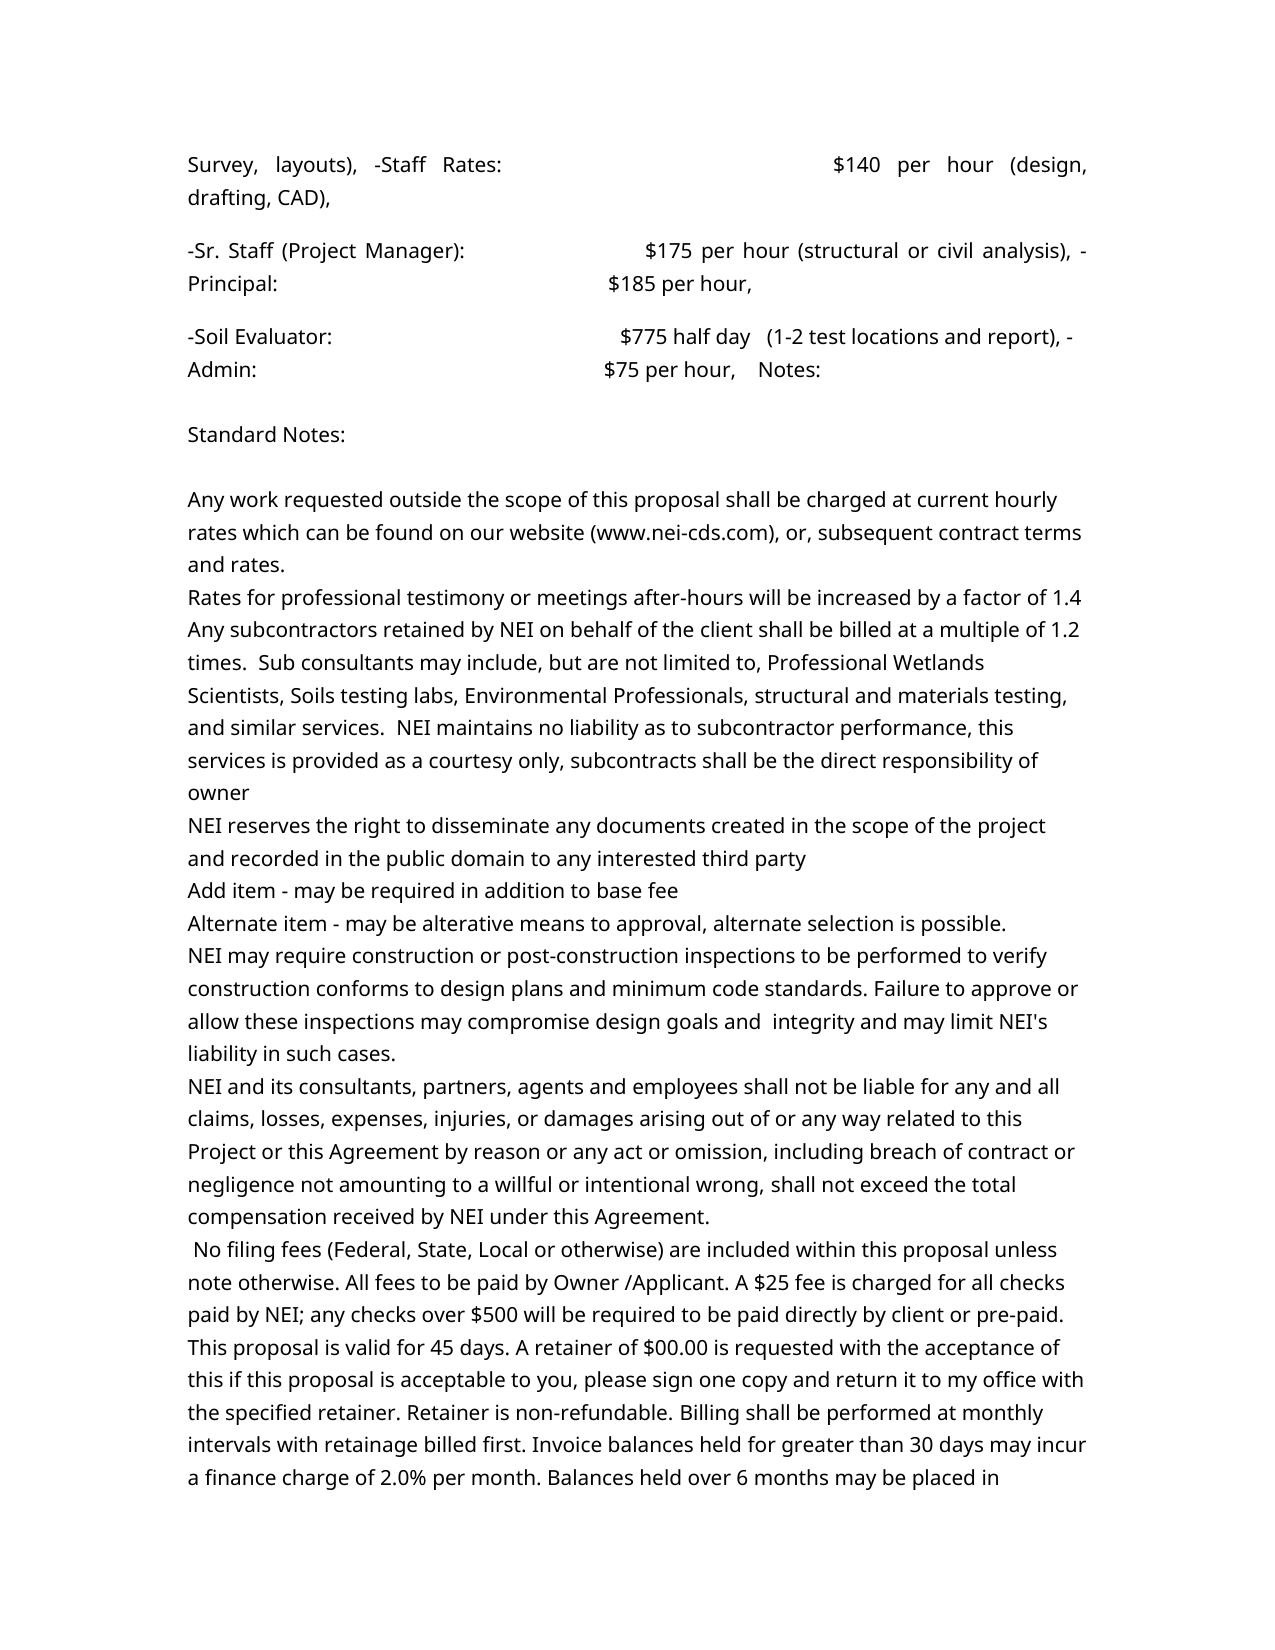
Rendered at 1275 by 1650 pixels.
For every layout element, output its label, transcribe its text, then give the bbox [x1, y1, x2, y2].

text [187, 322, 1087, 1492]
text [187, 150, 1087, 211]
text -Sr. Staff (Project Manager): $175 per hour (structural or civil analysis), -Principal: $185 per hour, [187, 236, 1087, 297]
